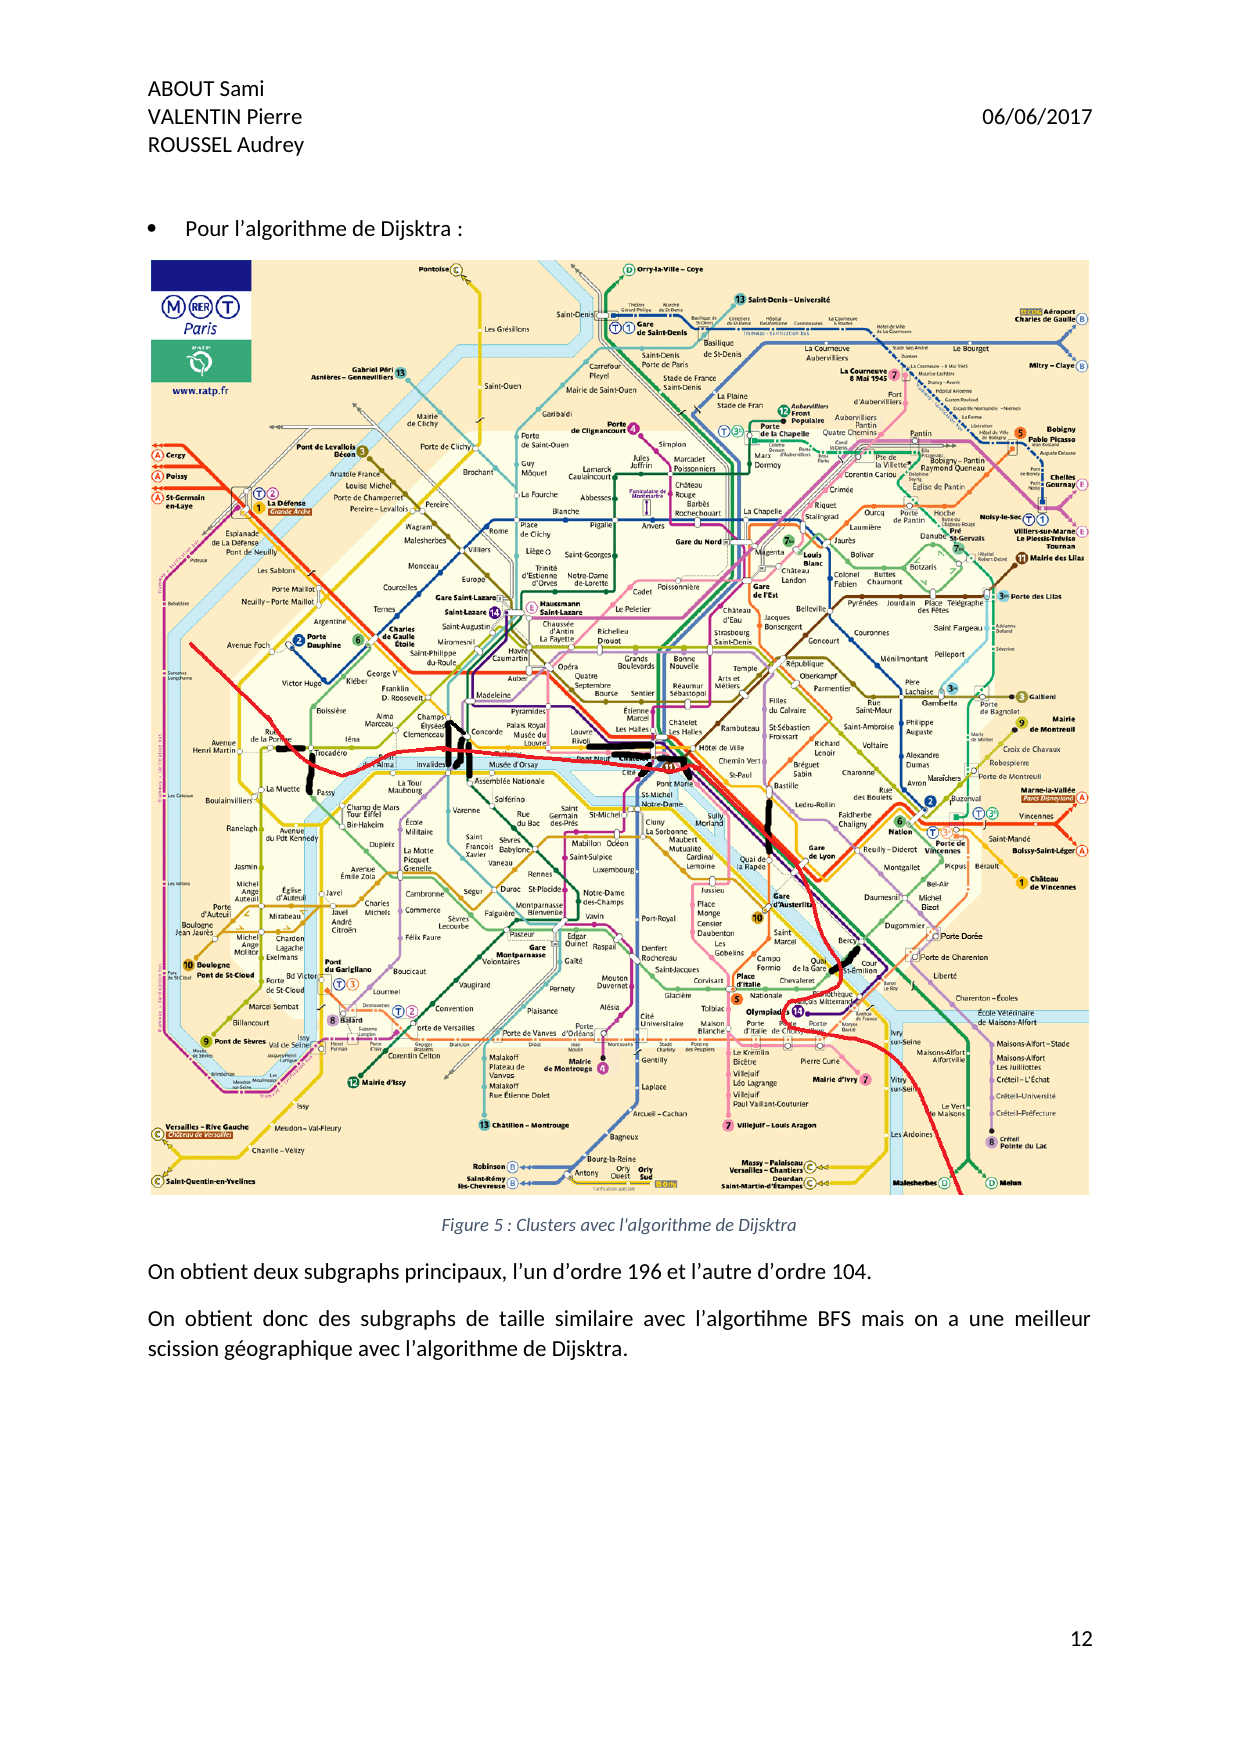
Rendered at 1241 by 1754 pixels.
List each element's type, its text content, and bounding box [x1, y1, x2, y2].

text On obtient deux subgraphs principaux, l’un d’ordre 196 et l’autre d’ordre 104. [148, 1257, 1093, 1285]
list Pour l’algorithme de Dijsktra : [148, 214, 1093, 242]
text On obtient donc des subgraphs de taille similaire avec l’algortihme BFS mais on a une meilleur scission géographique avec l’algorithme de Dijsktra. [148, 1304, 1093, 1362]
picture [151, 260, 1090, 1195]
text Figure 5 : Clusters avec l'algorithme de Dijsktra [148, 1213, 1093, 1236]
